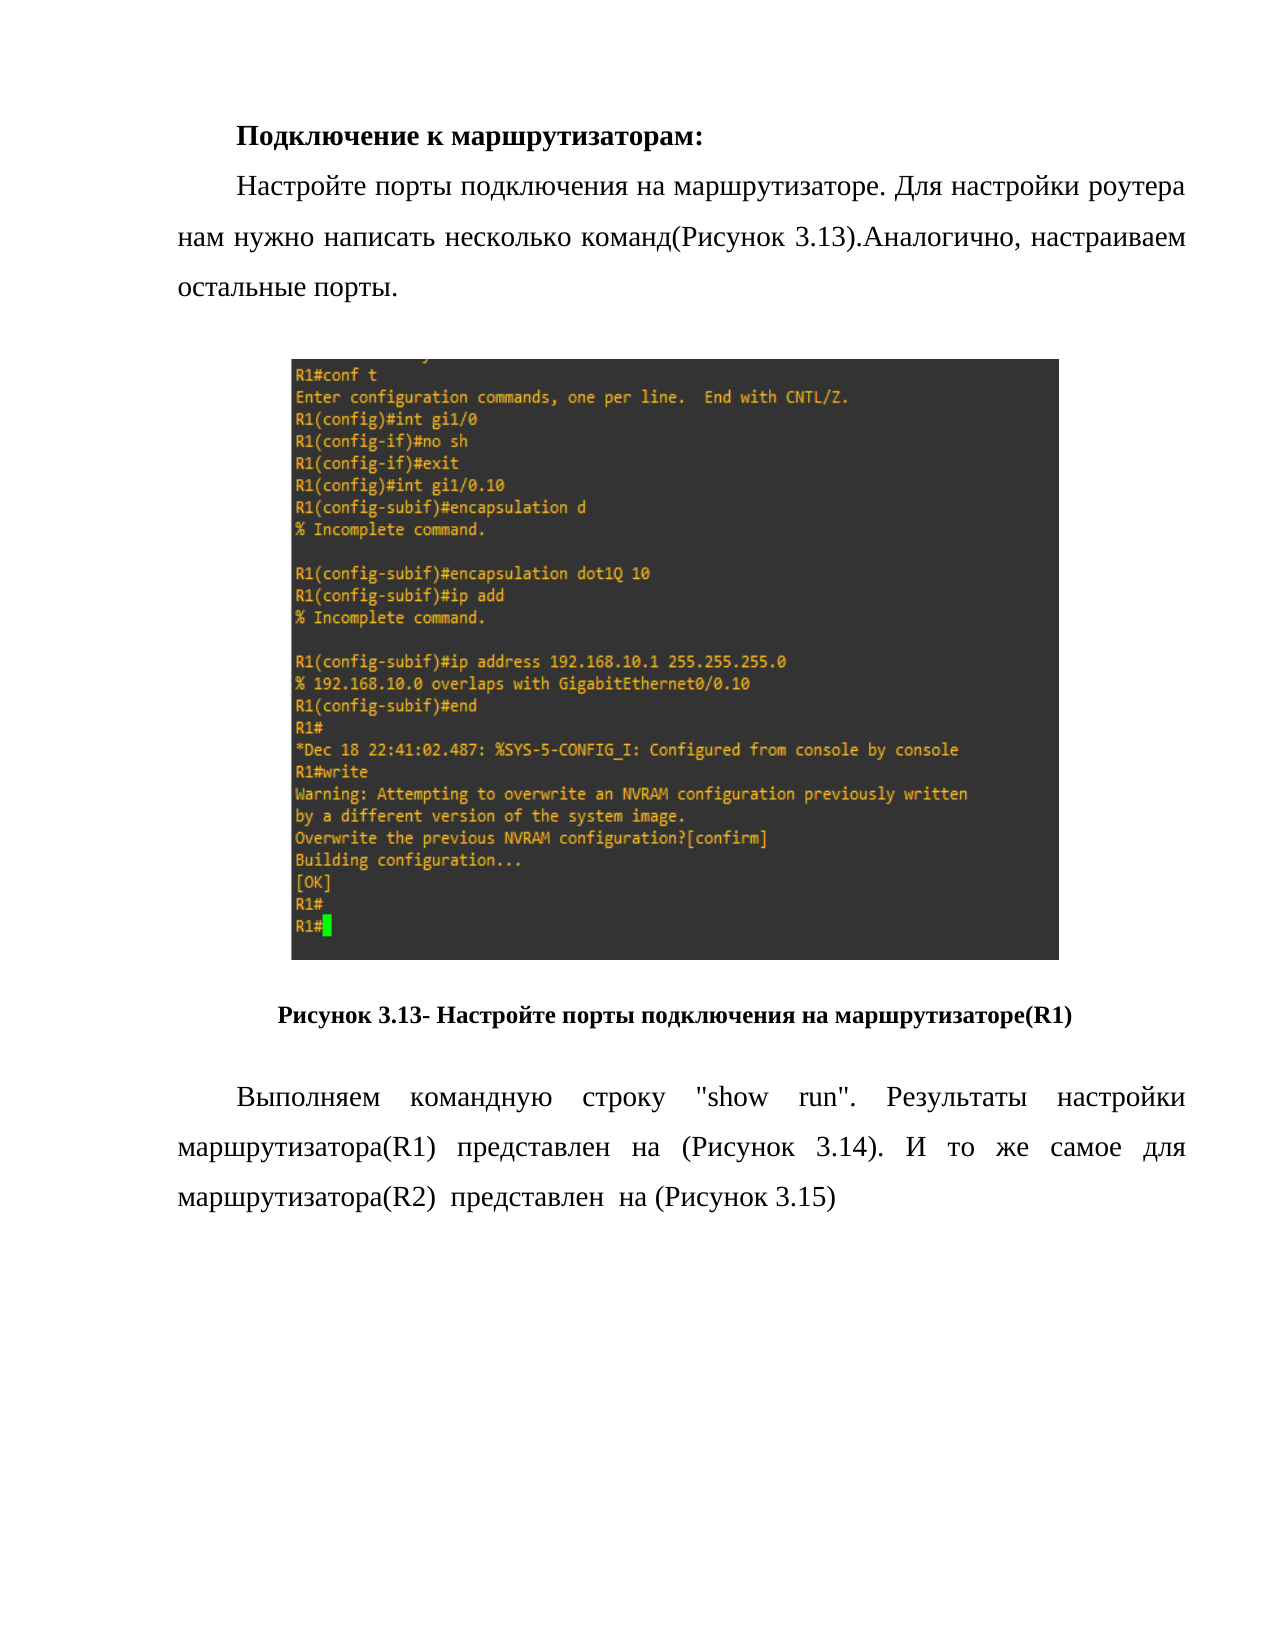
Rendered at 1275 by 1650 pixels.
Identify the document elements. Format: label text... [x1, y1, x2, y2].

picture [289, 359, 1059, 960]
text Выполняем командную строку "show run". Результаты настройки маршрутизатора(R1) представлен на (Рисунок 3.14). И то же самое для маршрутизатора(R2) представлен на (Рисунок 3.15) [177, 1079, 1186, 1213]
text Настройте порты подключения на маршрутизаторе. Для настройки роутера нам нужно написать несколько команд(Рисунок 3.13).Аналогично, настраиваем остальные порты. [177, 168, 1186, 303]
text Рисунок 3.13- Настройте порты подключения на маршрутизаторе(R1) [177, 1000, 1186, 1028]
text Подключение к маршрутизаторам: [177, 118, 1186, 152]
